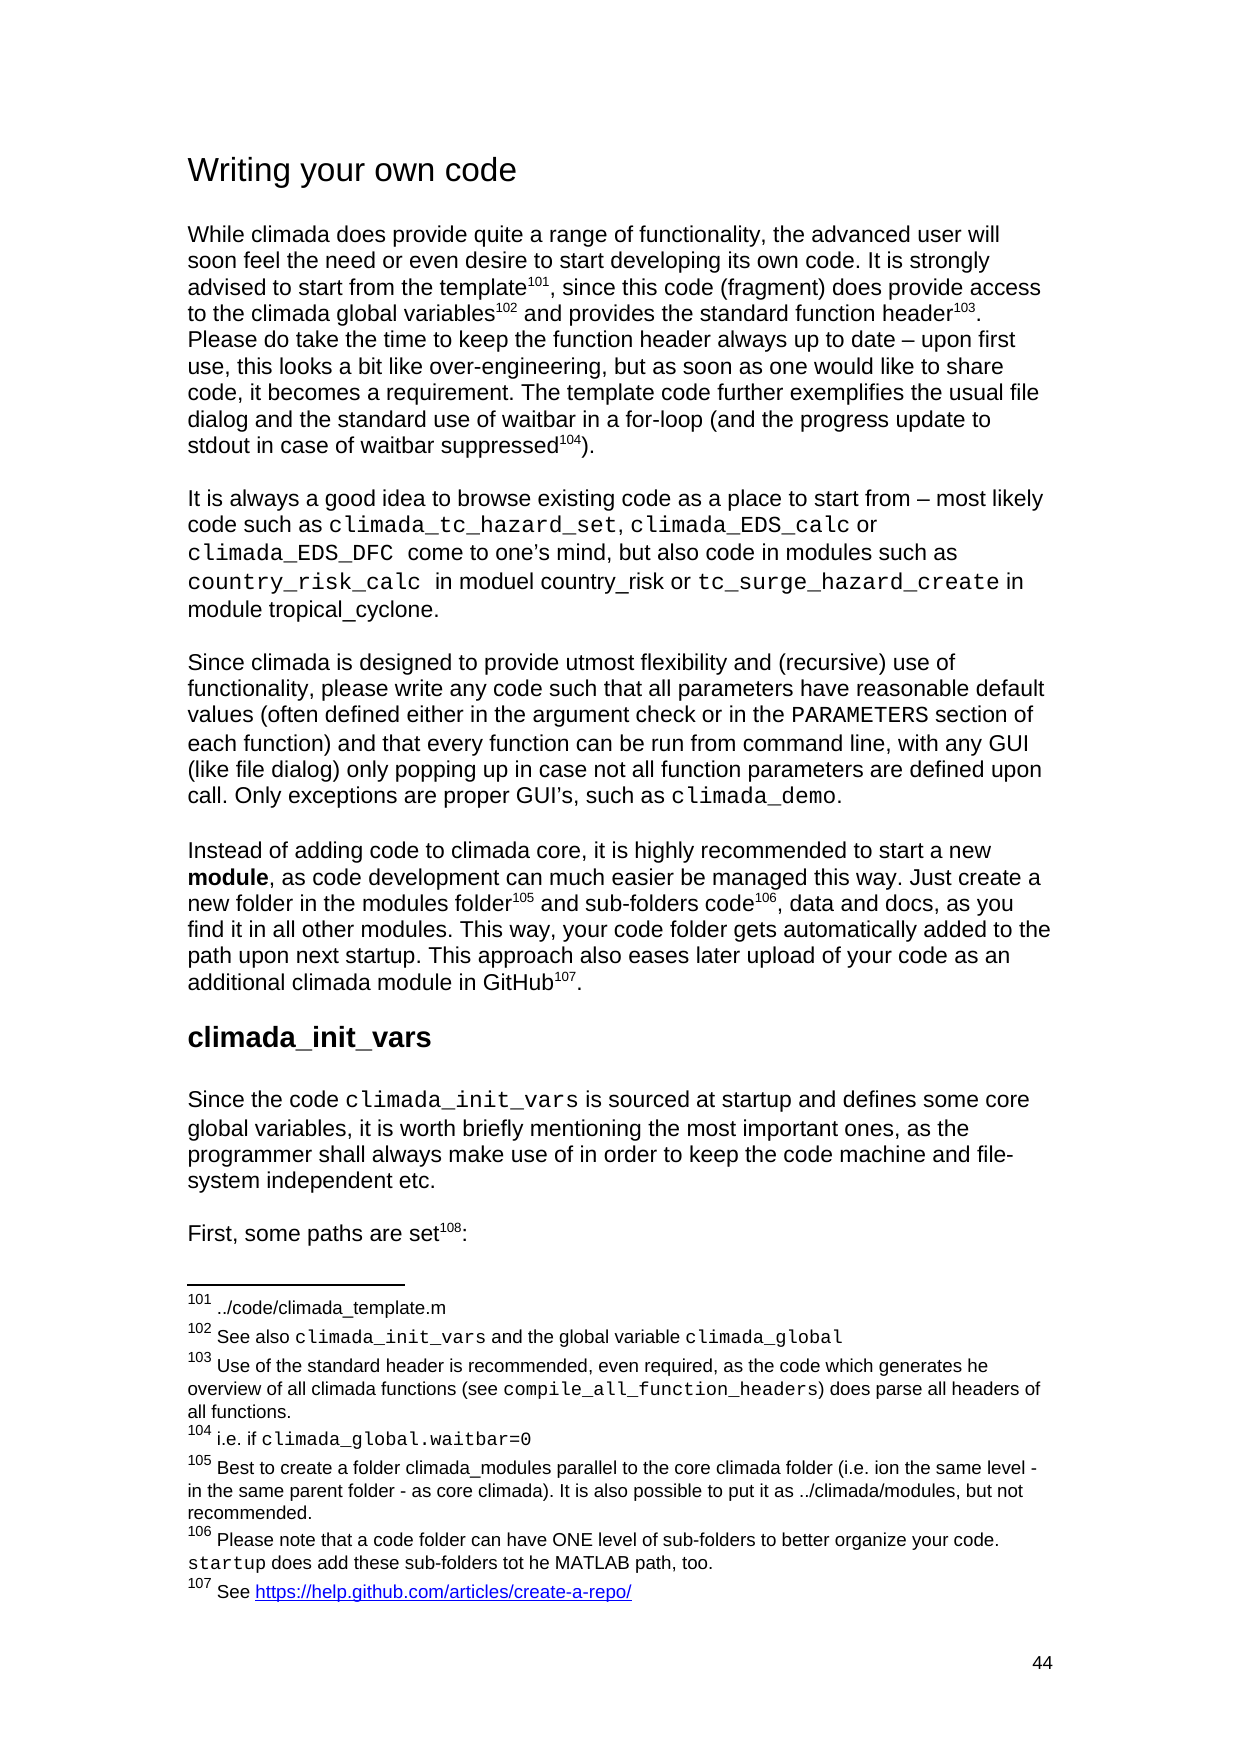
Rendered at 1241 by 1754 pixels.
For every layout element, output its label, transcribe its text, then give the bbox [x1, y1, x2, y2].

text Since climada is designed to provide utmost flexibility and (recursive) use of functionality, please write any code such that all parameters have reasonable default values (often defined either in the argument check or in the PARAMETERS section of each function) and that every function can be run from command line, with any GUI (like file dialog) only popping up in case not all function parameters are defined upon call. Only exceptions are proper GUI’s, such as climada_demo. [187, 649, 1053, 811]
text Instead of adding code to climada core, it is highly recommended to start a new module, as code development can much easier be managed this way. Just create a new folder in the modules folder and sub-folders code, data and docs, as you find it in all other modules. This way, your code folder gets automatically added to the path upon next startup. This approach also eases later upload of your code as an additional climada module in GitHub. [187, 837, 1053, 995]
text It is always a good idea to browse existing code as a place to start from – most likely code such as climada_tc_hazard_set, climada_EDS_calc or climada_EDS_DFC come to one’s mind, but also code in modules such as country_risk_calc in moduel country_risk or tc_surge_hazard_create in module tropical_cyclone. [187, 484, 1053, 622]
text While climada does provide quite a range of functionality, the advanced user will soon feel the need or even desire to start developing its own code. It is strongly advised to start from the template, since this code (fragment) does provide access to the climada global variables and provides the standard function header. Please do take the time to keep the function header always up to date – upon first use, this looks a bit like over-engineering, but as soon as one would like to share code, it becomes a requirement. The template code further exemplifies the usual file dialog and the standard use of waitbar in a for-loop (and the progress update to stdout in case of waitbar suppressed). [187, 221, 1053, 458]
text Since the code climada_init_vars is sourced at startup and defines some core global variables, it is worth briefly mentioning the most important ones, as the programmer shall always make use of in order to keep the code machine and file-system independent etc. [187, 1086, 1053, 1194]
subtitle climada_init_vars [187, 1020, 1053, 1054]
subtitle Writing your own code [187, 150, 1053, 188]
text First, some paths are set: [187, 1220, 1053, 1246]
